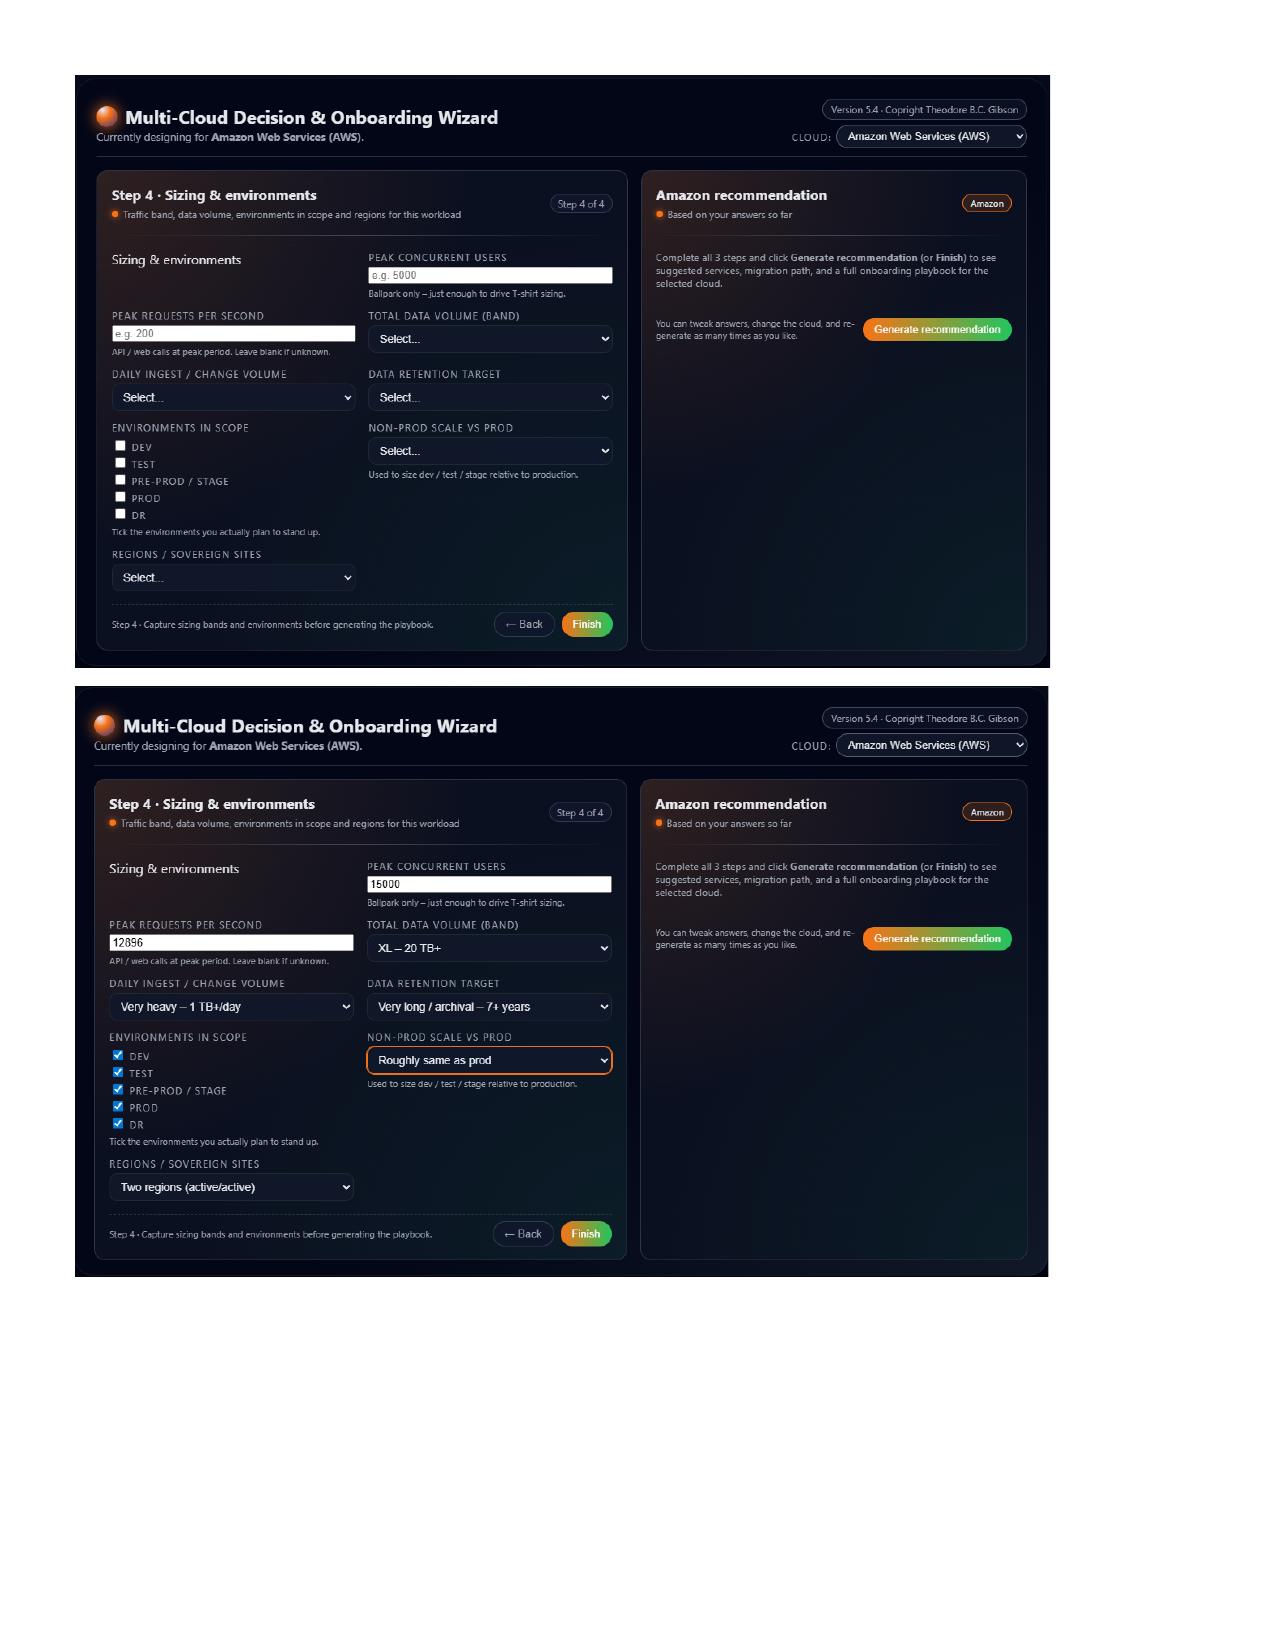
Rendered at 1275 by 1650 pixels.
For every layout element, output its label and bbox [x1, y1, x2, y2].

picture [75, 686, 1049, 1277]
picture [75, 75, 1050, 668]
